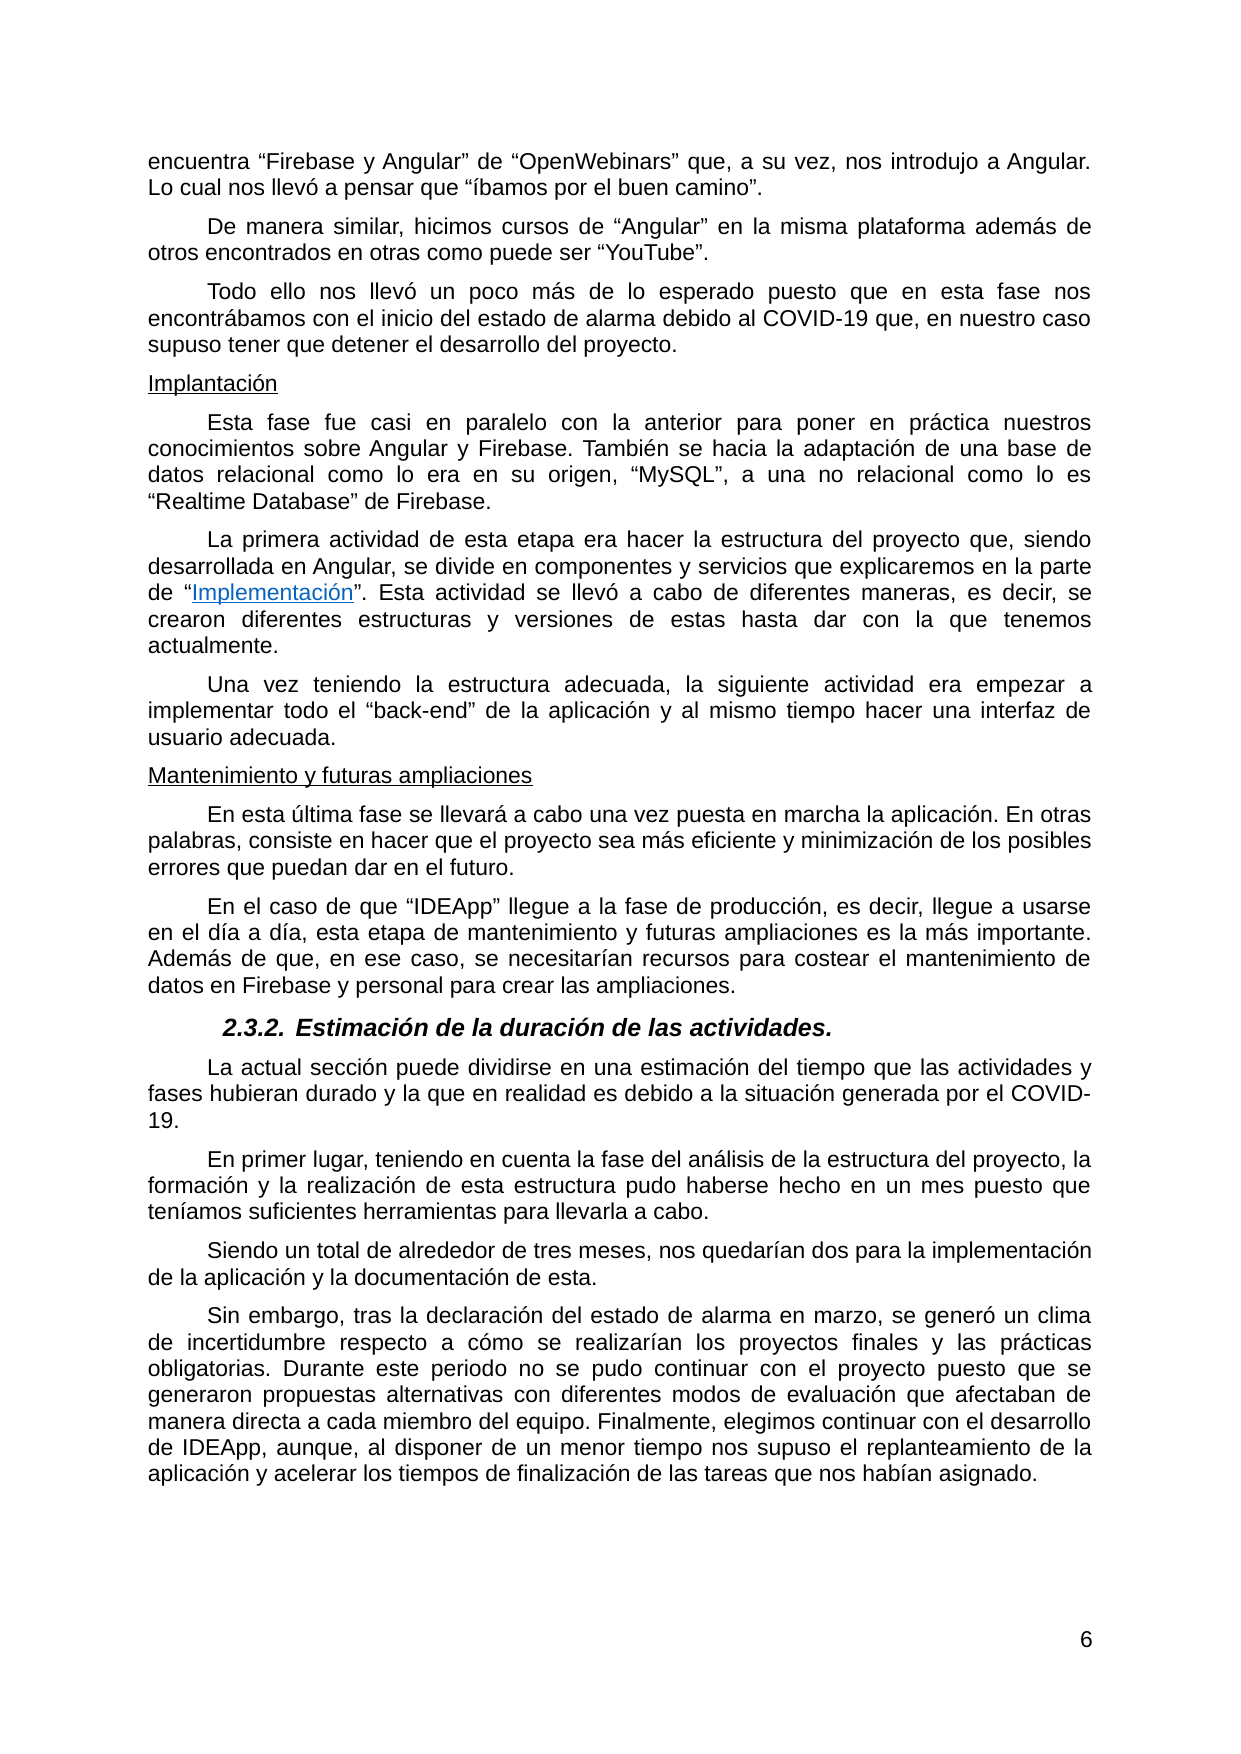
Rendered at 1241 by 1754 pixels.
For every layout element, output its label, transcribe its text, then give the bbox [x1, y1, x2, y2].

text En esta última fase se llevará a cabo una vez puesta en marcha la aplicación. En otras palabras, consiste en hacer que el proyecto sea más eficiente y minimización de los posibles errores que puedan dar en el futuro. [148, 801, 1092, 880]
text Mantenimiento y futuras ampliaciones [148, 762, 1092, 789]
text La actual sección puede dividirse en una estimación del tiempo que las actividades y fases hubieran durado y la que en realidad es debido a la situación generada por el COVID-19. [148, 1054, 1092, 1133]
text La primera actividad de esta etapa era hacer la estructura del proyecto que, siendo desarrollada en Angular, se divide en componentes y servicios que explicaremos en la parte de “Implementación”. Esta actividad se llevó a cabo de diferentes maneras, es decir, se crearon diferentes estructuras y versiones de estas hasta dar con la que tenemos actualmente. [148, 526, 1092, 658]
text Siendo un total de alrededor de tres meses, nos quedarían dos para la implementación de la aplicación y la documentación de esta. [148, 1237, 1092, 1290]
text Esta fase fue casi en paralelo con la anterior para poner en práctica nuestros conocimientos sobre Angular y Firebase. También se hacia la adaptación de una base de datos relacional como lo era en su origen, “MySQL”, a una no relacional como lo es “Realtime Database” de Firebase. [148, 408, 1092, 514]
text De manera similar, hicimos cursos de “Angular” en la misma plataforma además de otros encontrados en otras como puede ser “YouTube”. [148, 213, 1092, 266]
text Todo ello nos llevó un poco más de lo esperado puesto que en esta fase nos encontrábamos con el inicio del estado de alarma debido al COVID-19 que, en nuestro caso supuso tener que detener el desarrollo del proyecto. [148, 278, 1092, 357]
subtitle Estimación de la duración de las actividades. [223, 1013, 1092, 1041]
text Una vez teniendo la estructura adecuada, la siguiente actividad era empezar a implementar todo el “back-end” de la aplicación y al mismo tiempo hacer una interfaz de usuario adecuada. [148, 671, 1092, 750]
text Implantación [148, 370, 1092, 396]
text Sin embargo, tras la declaración del estado de alarma en marzo, se generó un clima de incertidumbre respecto a cómo se realizarían los proyectos finales y las prácticas obligatorias. Durante este periodo no se pudo continuar con el proyecto puesto que se generaron propuestas alternativas con diferentes modos de evaluación que afectaban de manera directa a cada miembro del equipo. Finalmente, elegimos continuar con el desarrollo de IDEApp, aunque, al disponer de un menor tiempo nos supuso el replanteamiento de la aplicación y acelerar los tiempos de finalización de las tareas que nos habían asignado. [148, 1302, 1092, 1487]
text En el caso de que “IDEApp” llegue a la fase de producción, es decir, llegue a usarse en el día a día, esta etapa de mantenimiento y futuras ampliaciones es la más importante. Además de que, en ese caso, se necesitarían recursos para costear el mantenimiento de datos en Firebase y personal para crear las ampliaciones. [148, 893, 1092, 998]
text En primer lugar, teniendo en cuenta la fase del análisis de la estructura del proyecto, la formación y la realización de esta estructura pudo haberse hecho en un mes puesto que teníamos suficientes herramientas para llevarla a cabo. [148, 1146, 1092, 1224]
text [148, 148, 1092, 200]
